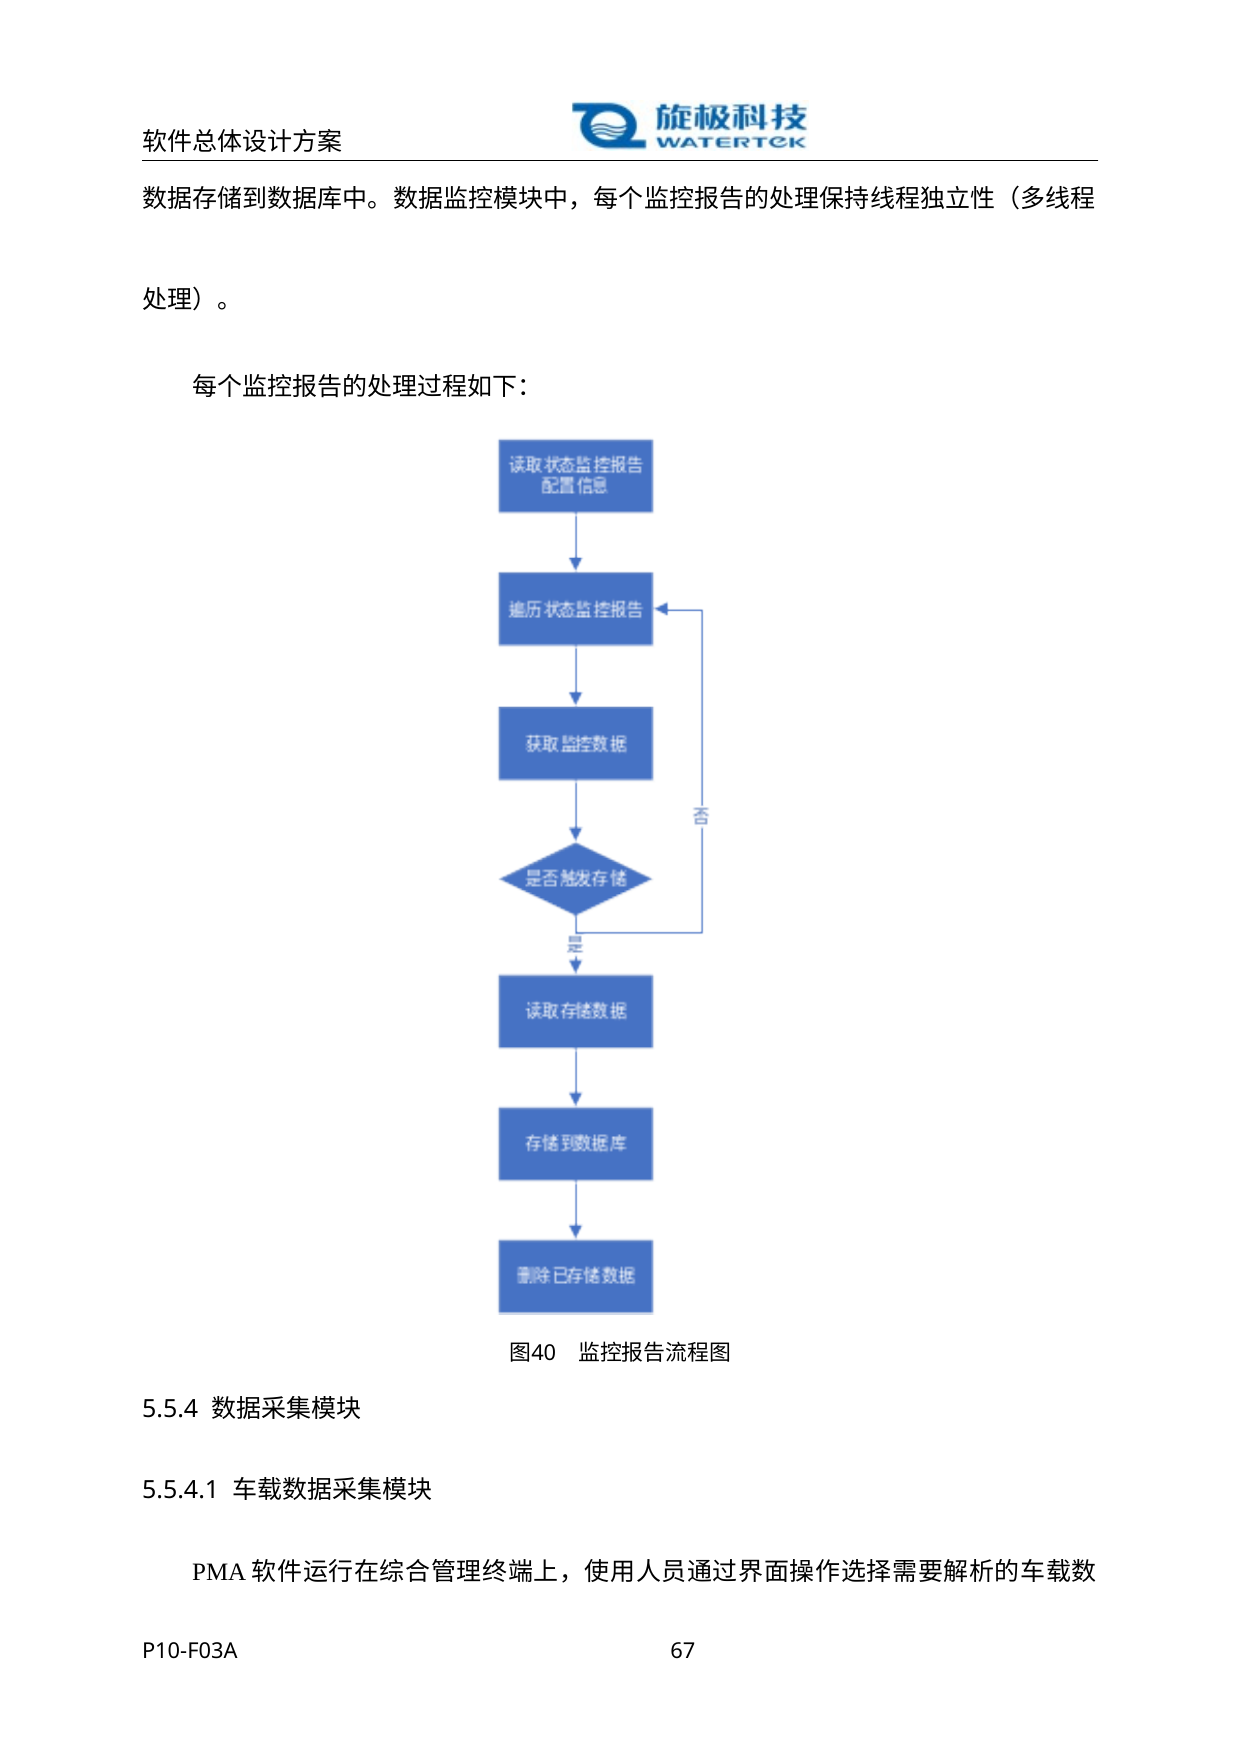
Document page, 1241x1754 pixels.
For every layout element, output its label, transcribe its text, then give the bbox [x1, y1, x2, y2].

text 数据监控模块开始运行后，根据监控报告信息，从数据缓存区读取监控参数的最新数据，然后判断是否满足触发存储的条件。如果条件判断满足，则从缓存区获取对应的数据存储到数据库中。数据监控模块中，每个监控报告的处理保持线程独立性（多线程处理）。 [142, 162, 1098, 332]
subtitle 车载数据采集模块 [142, 1454, 1098, 1522]
text PMA软件运行在综合管理终端上，使用人员通过界面操作选择需要解析的车载数据文件，车载数据采集模块基于收到的用户操作指令打开对应的数据文件，逐行读取、解析，完成后发送给数据监控模块。 [142, 1536, 1098, 1603]
text 监控报告流程图 [142, 1333, 1098, 1367]
subtitle 数据采集模块 [142, 1372, 1098, 1440]
text 每个监控报告的处理过程如下： [142, 350, 1098, 418]
picture [571, 100, 810, 151]
